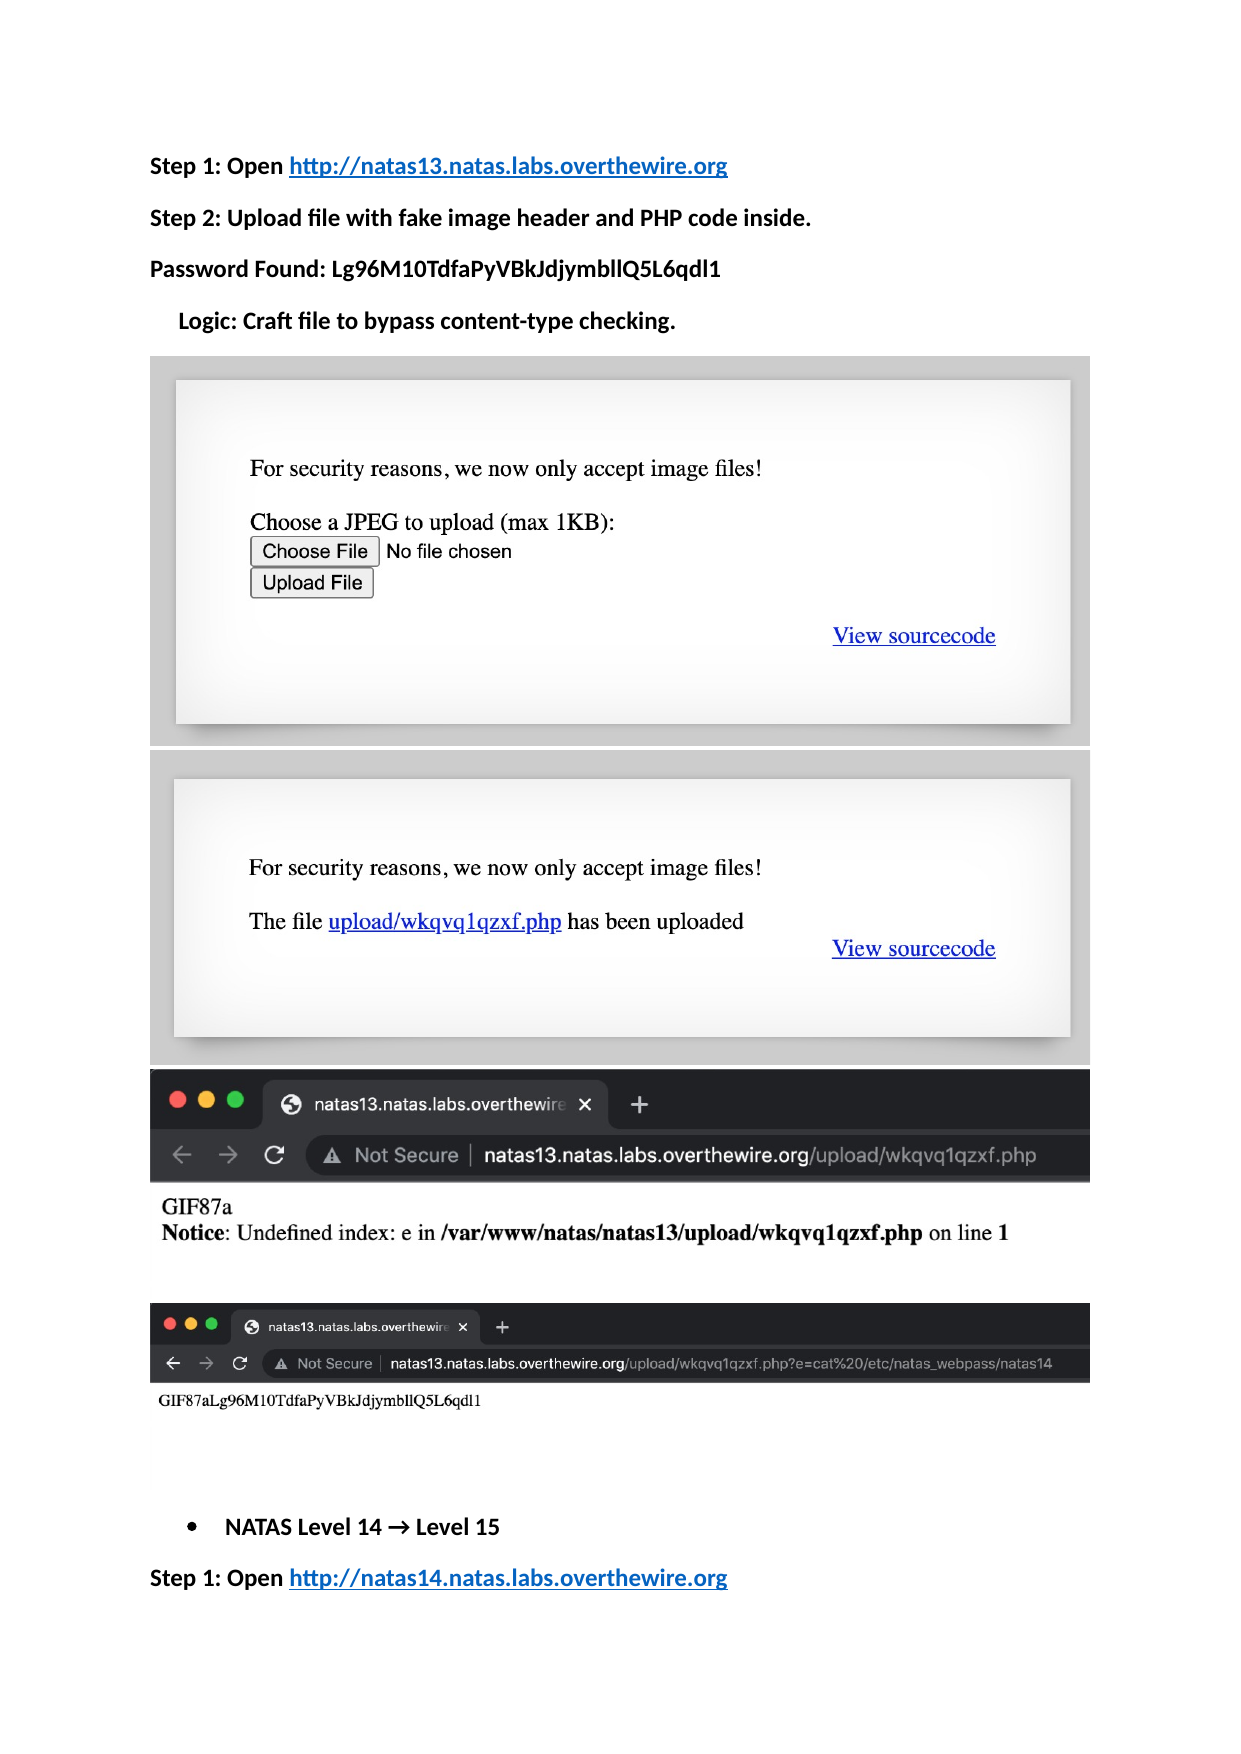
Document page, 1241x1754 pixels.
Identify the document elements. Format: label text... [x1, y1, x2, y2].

list NATAS Level 14 → Level 15 [187, 1511, 1090, 1541]
text Password Found: Lg96M10TdfaPyVBkJdjymbllQ5L6qdl1 [150, 253, 1090, 284]
text Step 1: Open http://natas13.natas.labs.overthewire.org [150, 150, 1090, 181]
picture [150, 356, 1090, 746]
text Step 1: Open http://natas14.natas.labs.overthewire.org [150, 1563, 1090, 1593]
text Step 2: Upload file with fake image header and PHP code inside. [150, 202, 1090, 232]
picture [150, 1069, 1090, 1299]
picture [150, 750, 1091, 1065]
picture [150, 1303, 1090, 1490]
text Logic: Craft file to bypass content-type checking. [150, 305, 1090, 336]
